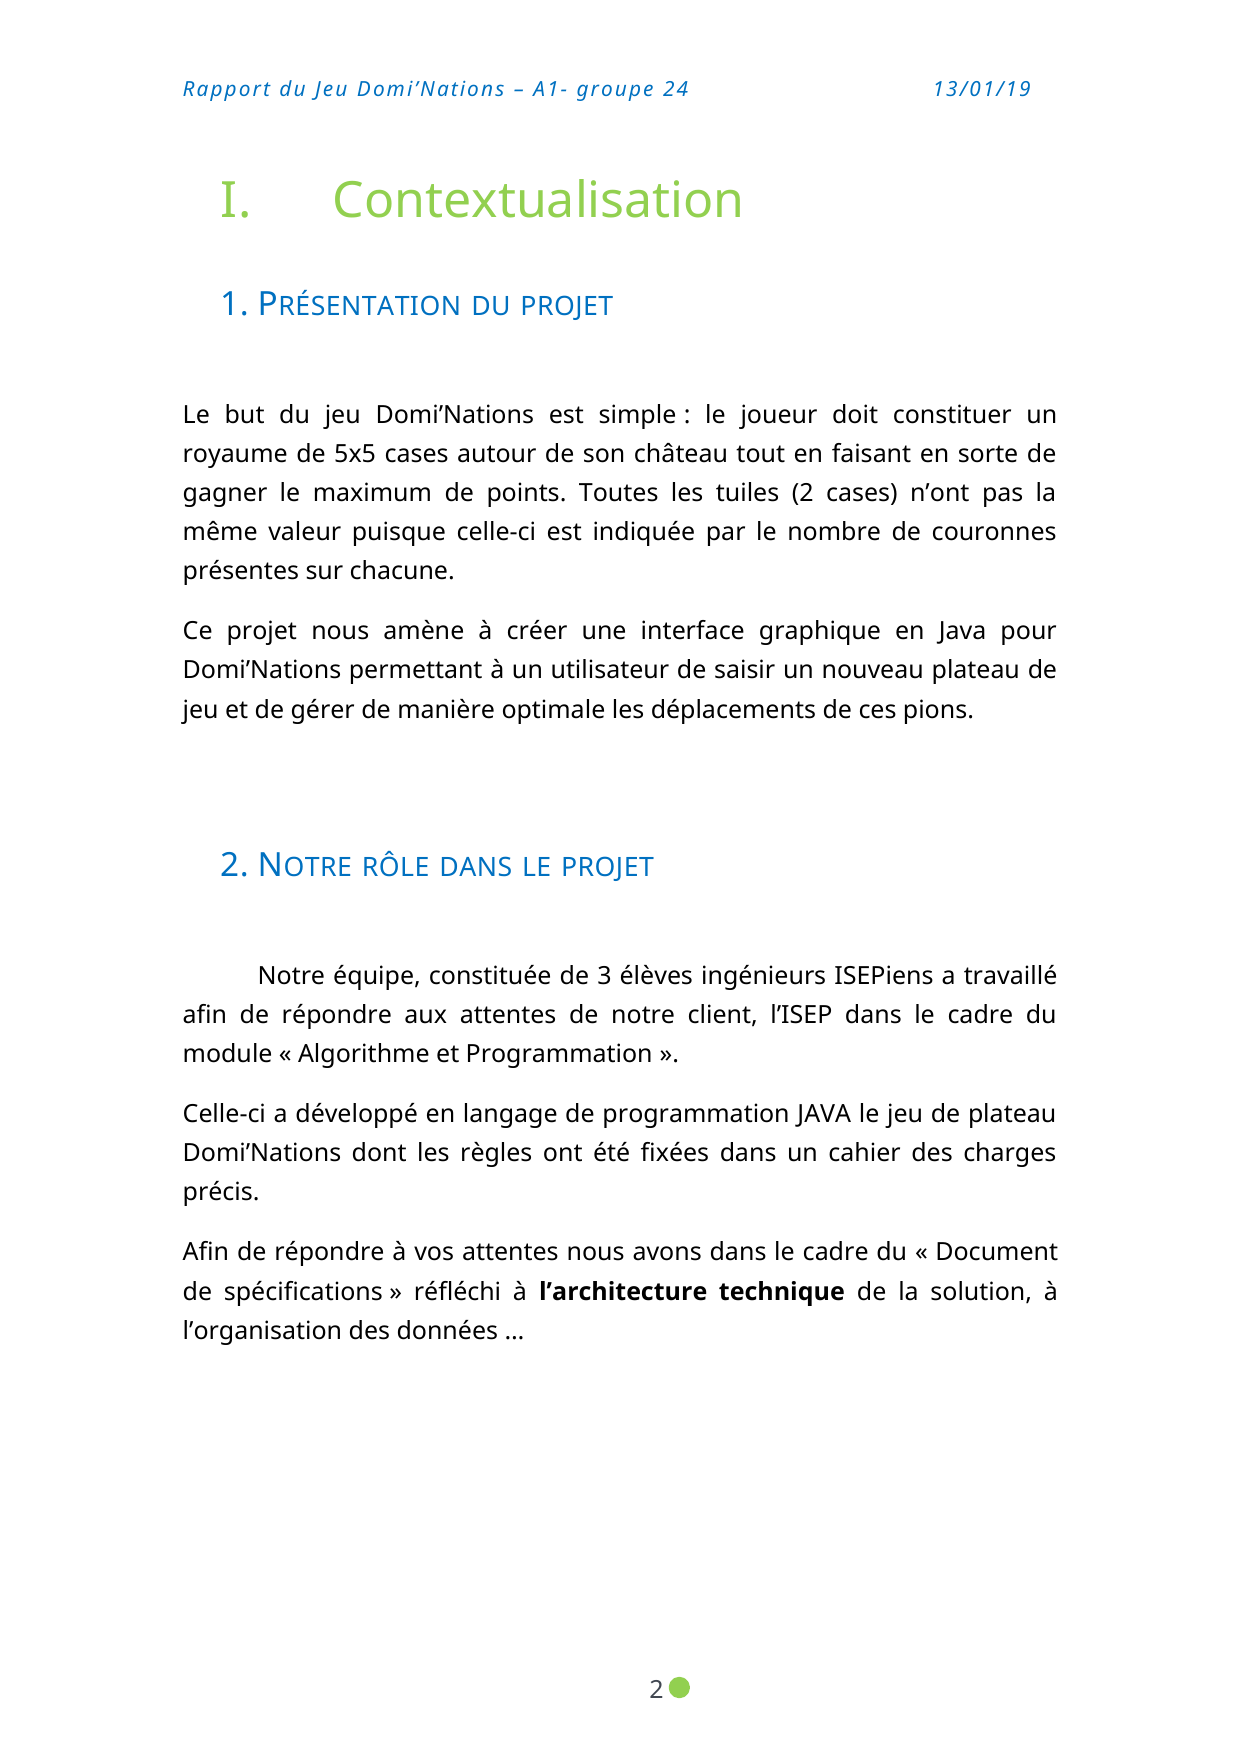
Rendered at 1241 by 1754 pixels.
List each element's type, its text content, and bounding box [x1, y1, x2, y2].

text Notre équipe, constituée de 3 élèves ingénieurs ISEPiens a travaillé afin de répondre aux attentes de notre client, l’ISEP dans le cadre du module « Algorithme et Programmation ». [182, 957, 1058, 1070]
subtitle Notre rôle dans le projet [220, 841, 1058, 886]
text Celle-ci a développé en langage de programmation JAVA le jeu de plateau Domi’Nations dont les règles ont été fixées dans un cahier des charges précis. [182, 1096, 1058, 1208]
text Le but du jeu Domi’Nations est simple : le joueur doit constituer un royaume de 5x5 cases autour de son château tout en faisant en sorte de gagner le maximum de points. Toutes les tuiles (2 cases) n’ont pas la même valeur puisque celle-ci est indiquée par le nombre de couronnes présentes sur chacune. [182, 396, 1058, 587]
text Afin de répondre à vos attentes nous avons dans le cadre du « Document de spécifications » réfléchi à l’architecture technique de la solution, à l’organisation des données … [182, 1234, 1058, 1346]
title Contextualisation [220, 164, 1058, 232]
subtitle Présentation du projet [220, 280, 1058, 325]
text Ce projet nous amène à créer une interface graphique en Java pour Domi’Nations permettant à un utilisateur de saisir un nouveau plateau de jeu et de gérer de manière optimale les déplacements de ces pions. [182, 613, 1058, 725]
